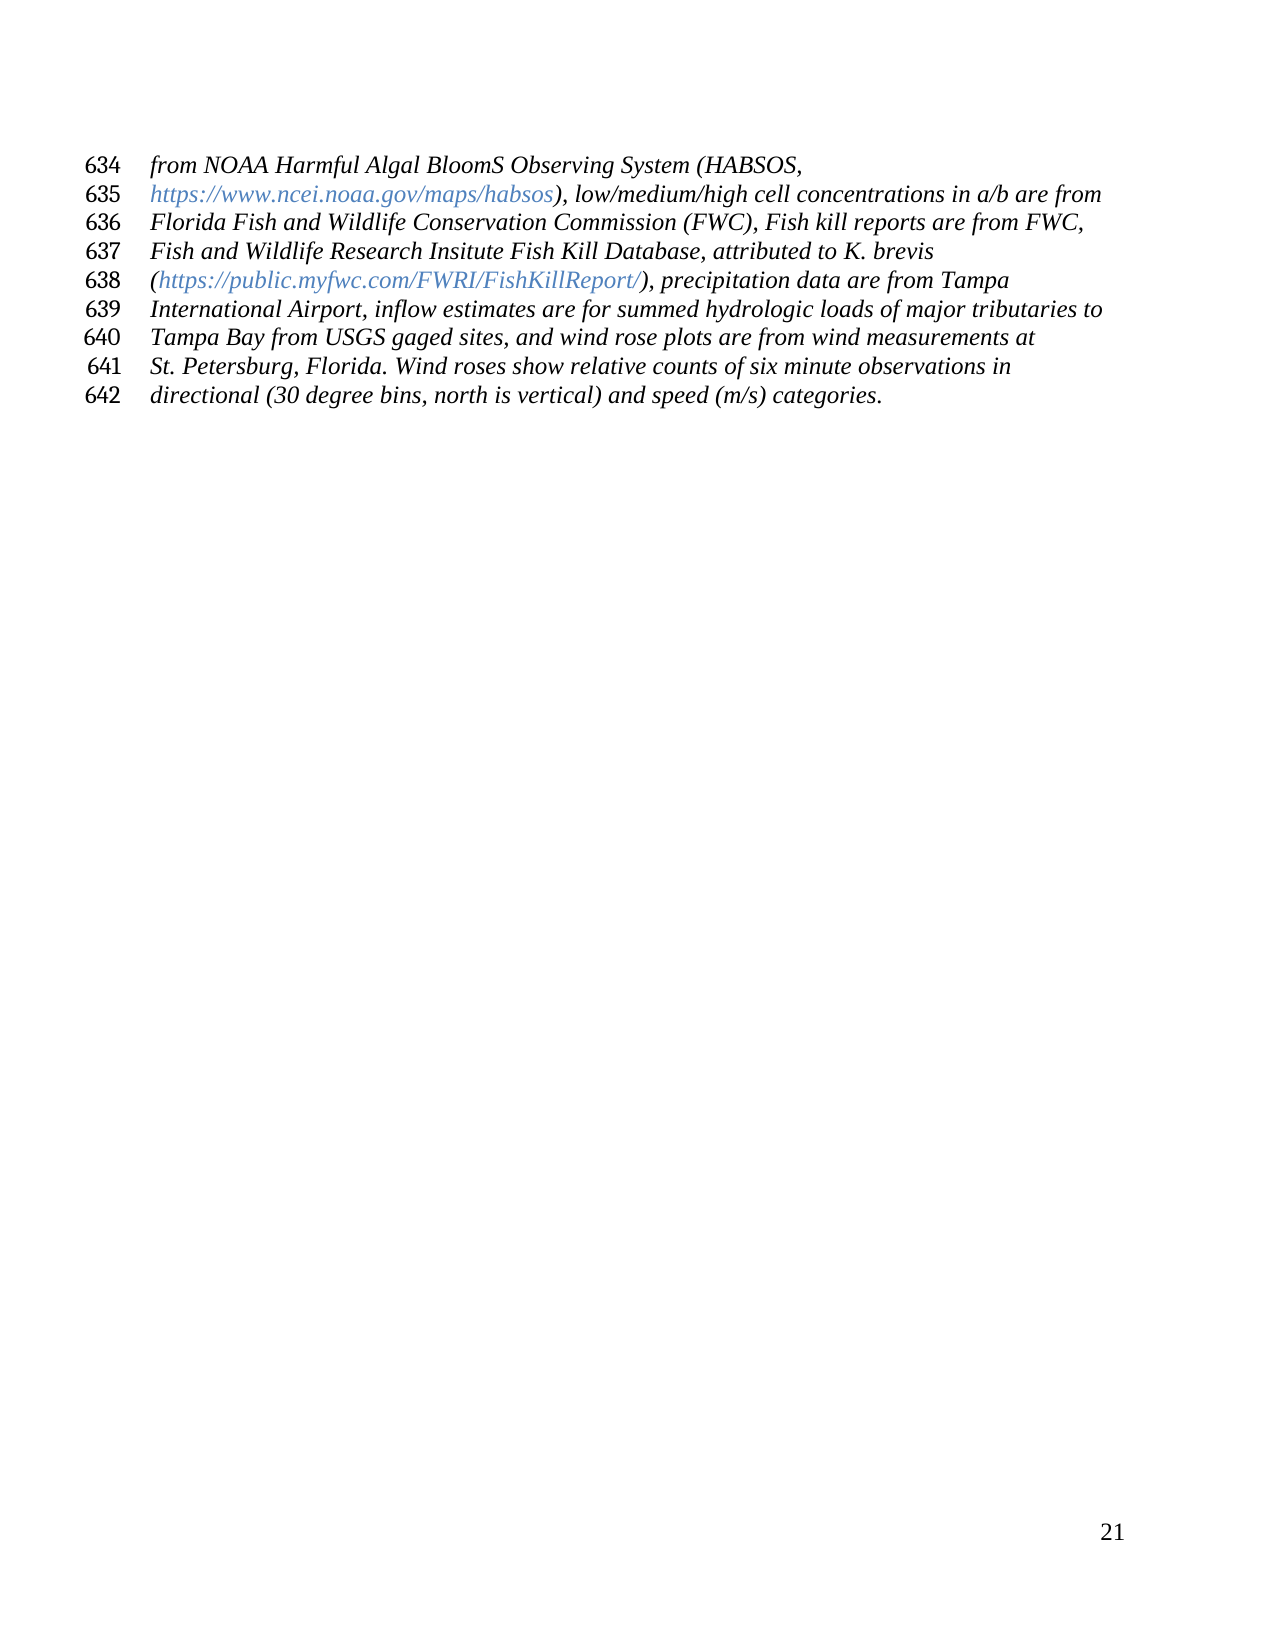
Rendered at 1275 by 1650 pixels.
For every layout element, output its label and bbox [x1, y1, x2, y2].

text [150, 150, 1125, 409]
